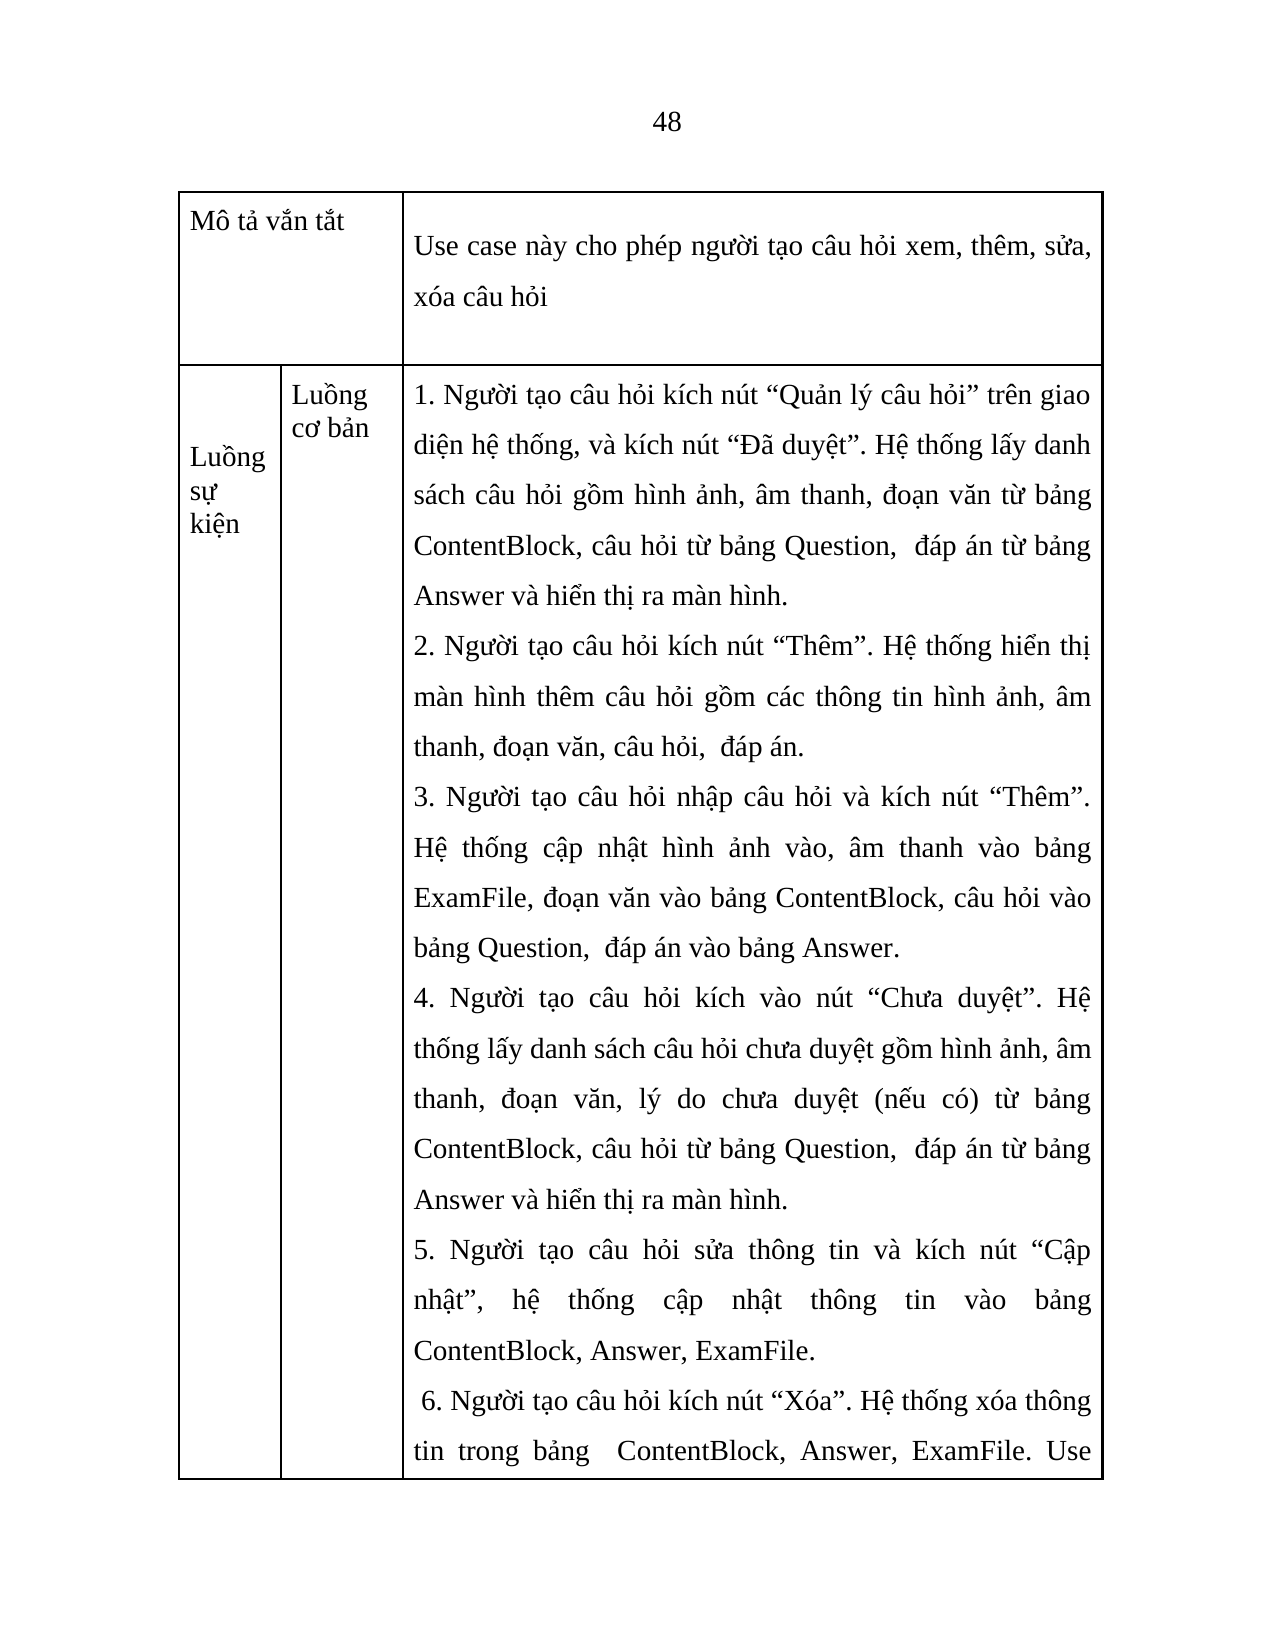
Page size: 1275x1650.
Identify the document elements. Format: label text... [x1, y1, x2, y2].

table_cell Luồng cơ bản [282, 366, 402, 1477]
table_cell Use case này cho phép người tạo câu hỏi xem, thêm, sửa, xóa câu hỏi [404, 193, 1101, 364]
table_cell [404, 366, 1101, 1477]
table_cell Mô tả vắn tắt [180, 193, 402, 364]
table_cell Luồng sự kiện [180, 366, 280, 1477]
